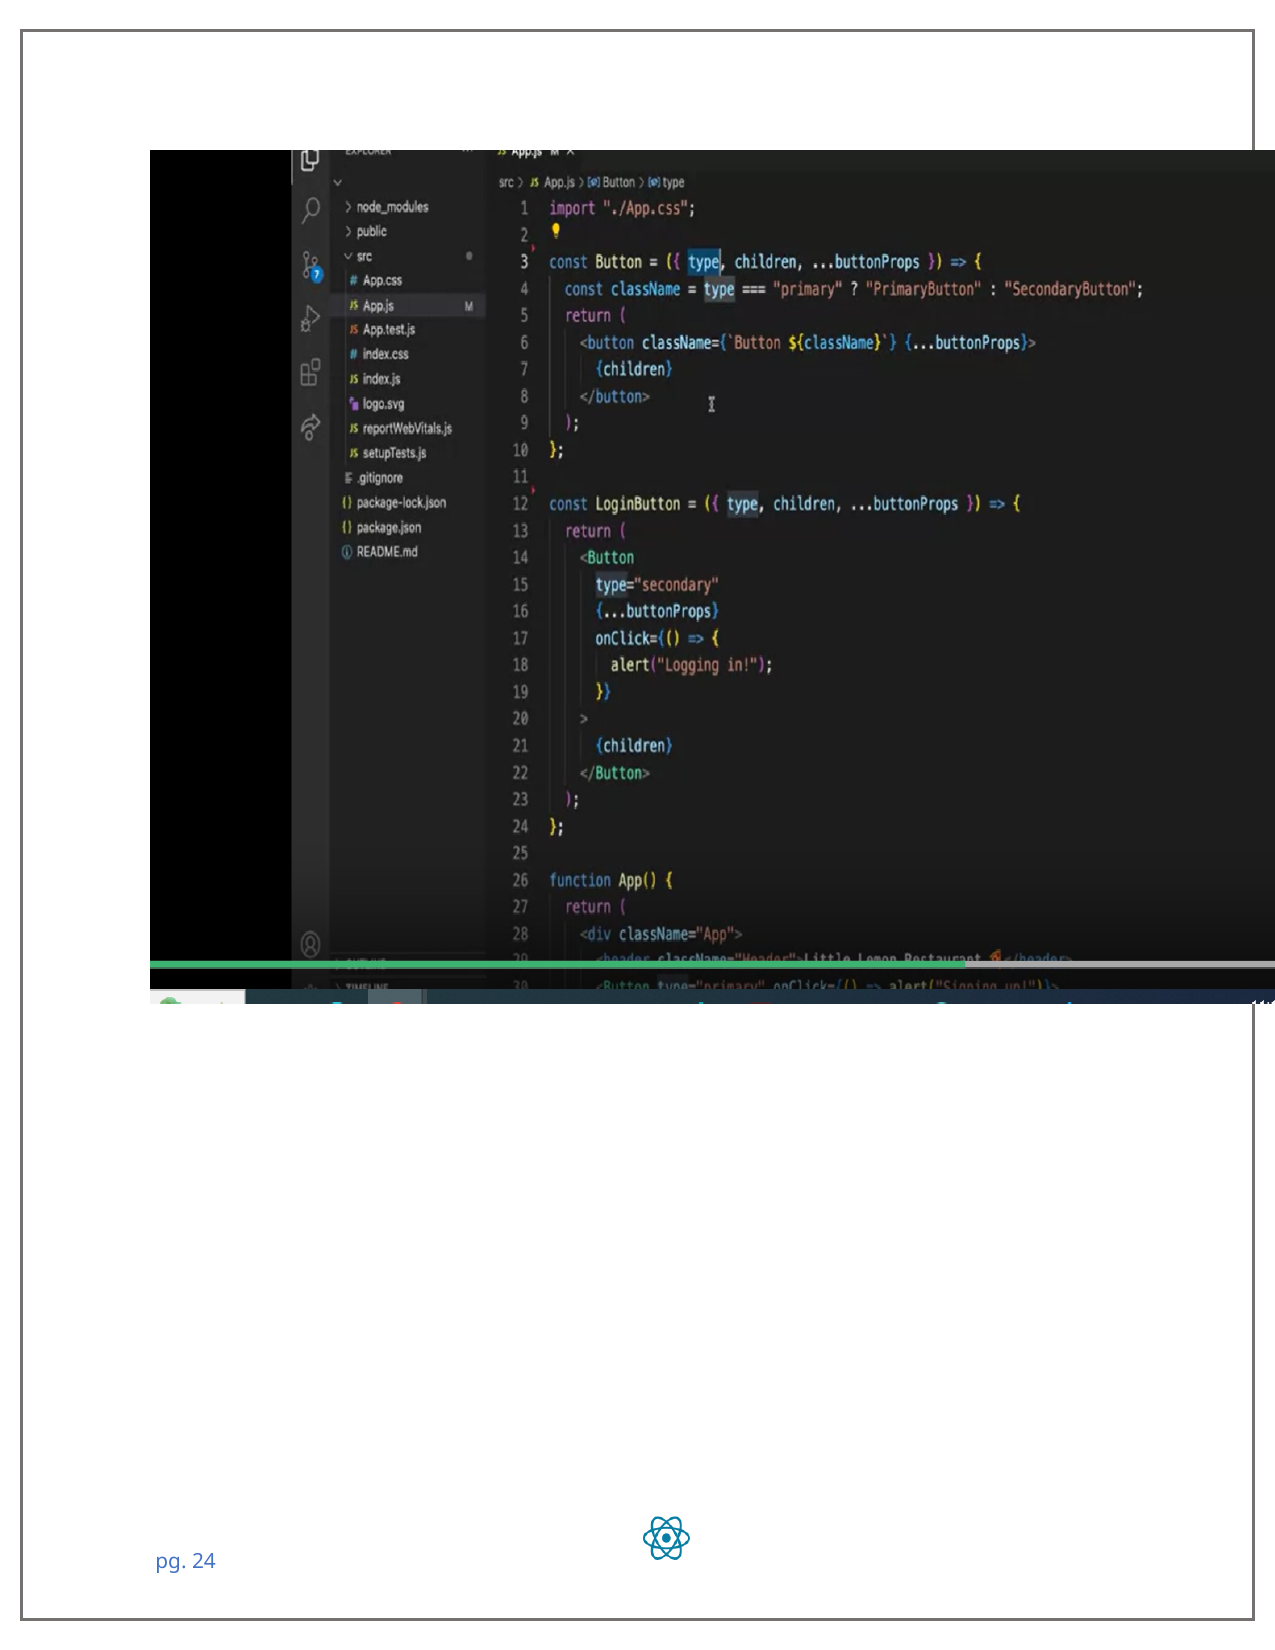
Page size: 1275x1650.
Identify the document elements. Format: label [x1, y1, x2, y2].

picture [150, 150, 1275, 1004]
picture [632, 1508, 700, 1569]
